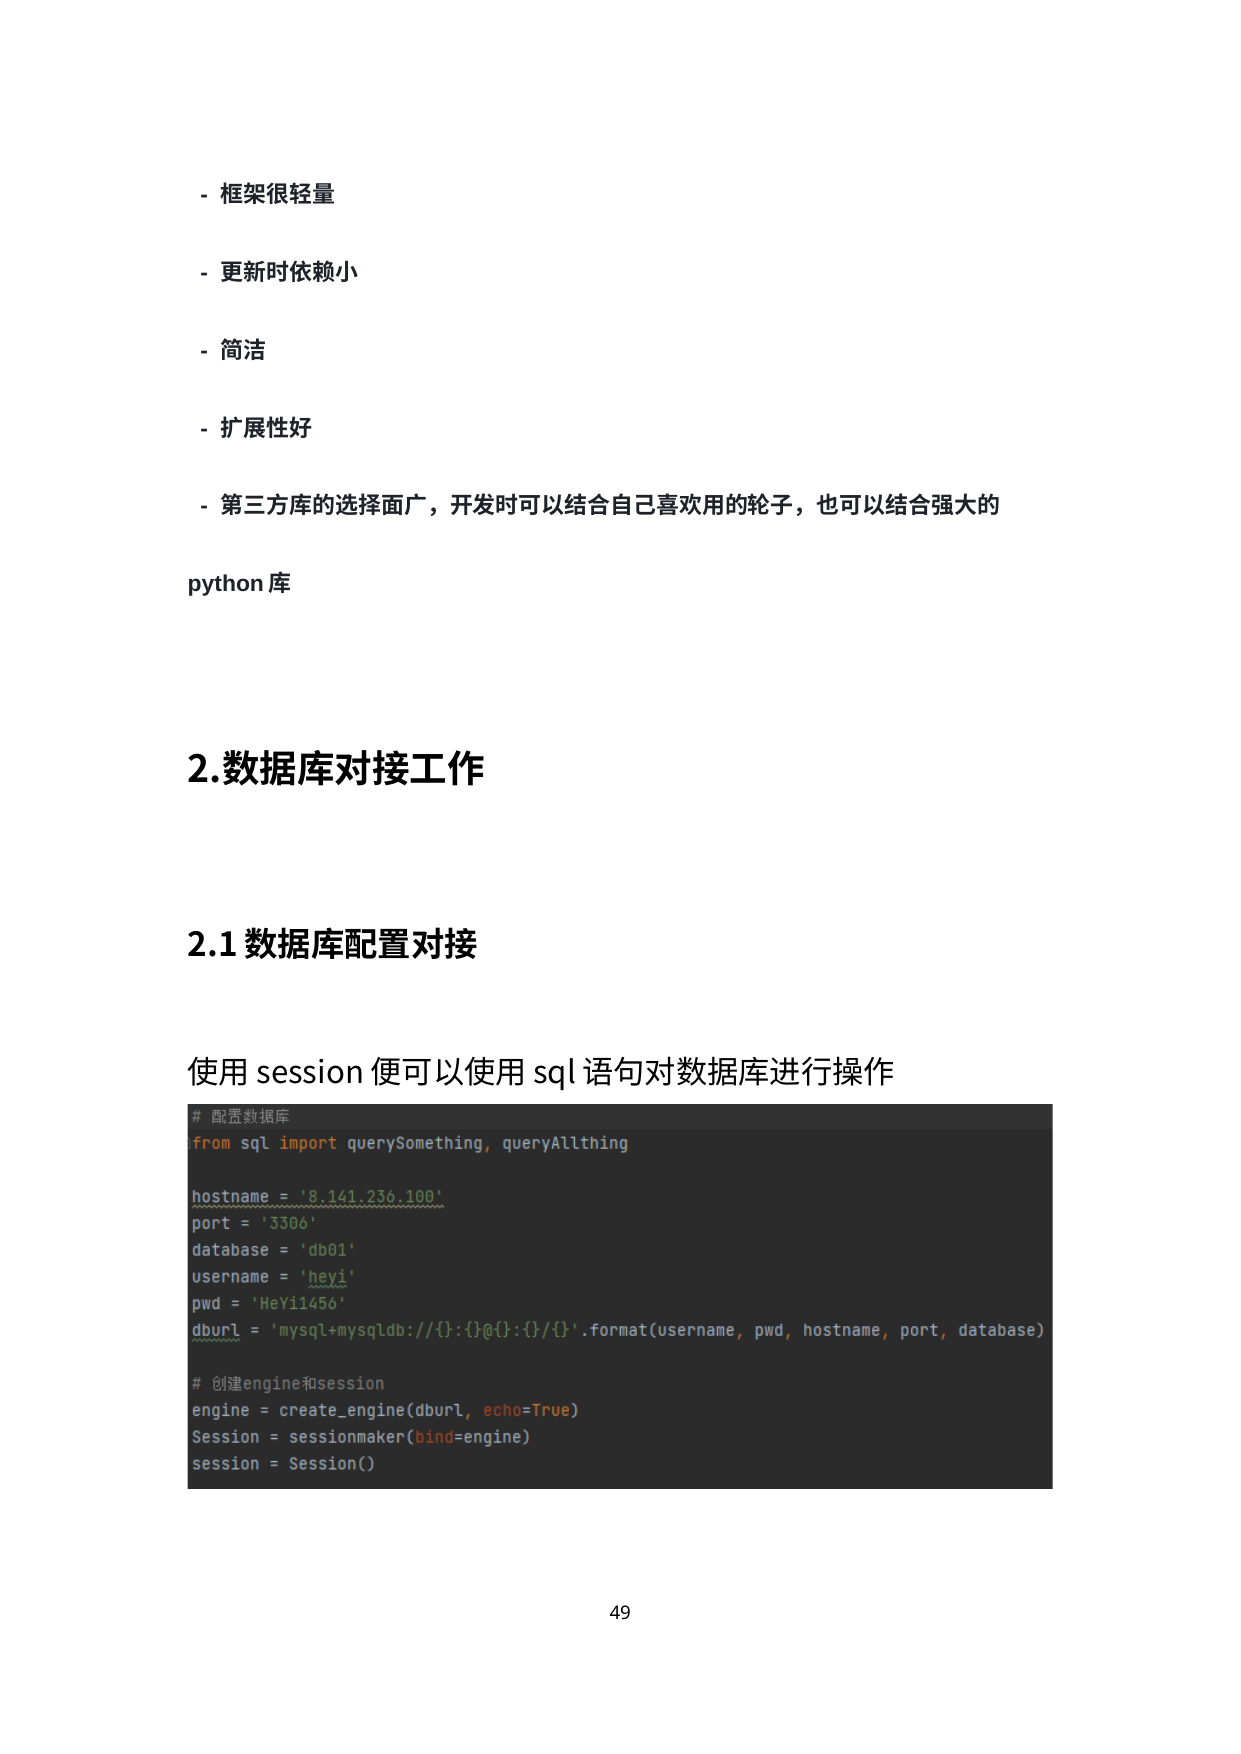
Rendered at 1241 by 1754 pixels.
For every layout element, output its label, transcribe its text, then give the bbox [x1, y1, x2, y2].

subtitle 2.数据库对接工作 [187, 734, 1053, 799]
picture [187, 1104, 1053, 1489]
subtitle 2.1数据库配置对接 [187, 910, 1053, 975]
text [187, 160, 1053, 614]
text 使用session便可以使用sql语句对数据库进行操作 [187, 1037, 1053, 1102]
